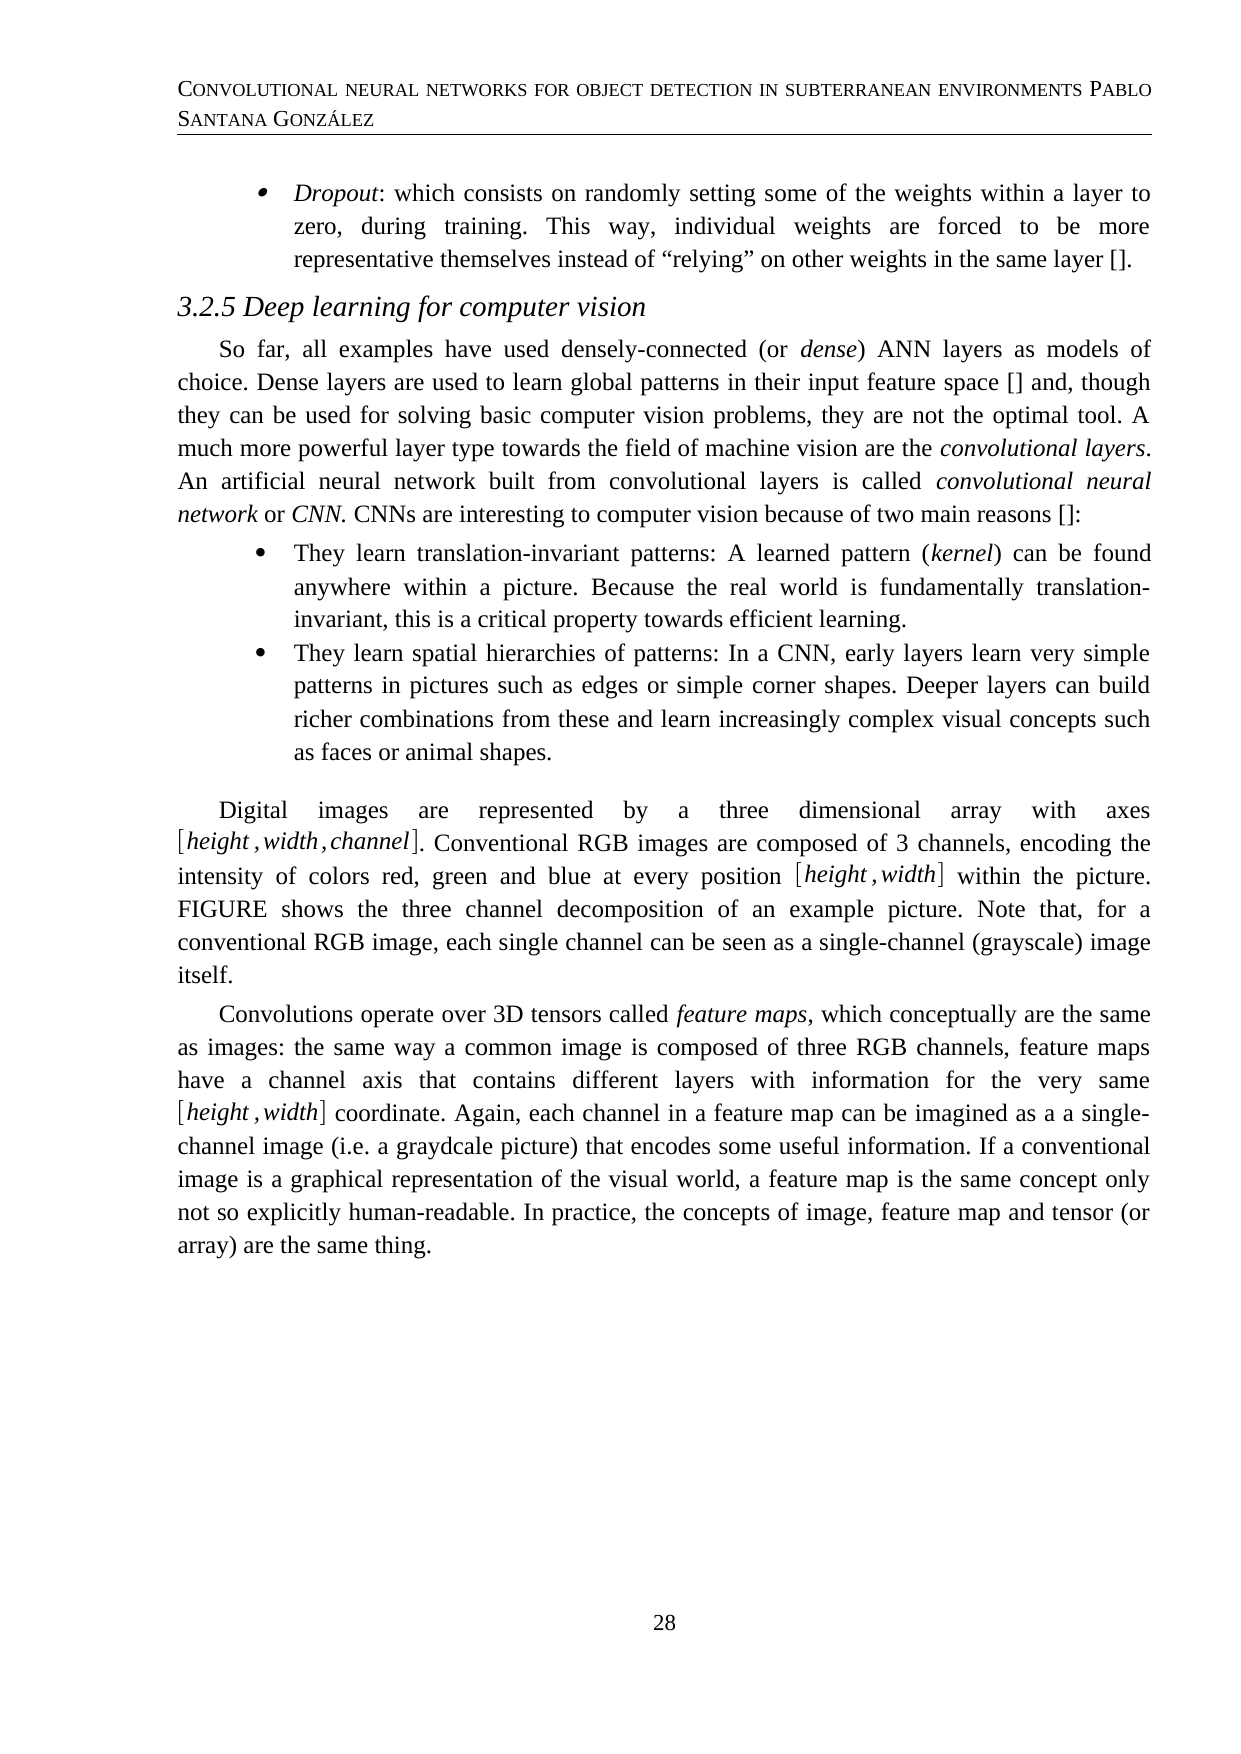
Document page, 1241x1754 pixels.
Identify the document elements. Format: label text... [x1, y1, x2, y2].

list They learn spatial hierarchies of patterns: In a CNN, early layers learn very simple patterns in pictures such as edges or simple corner shapes. Deeper layers can build richer combinations from these and learn increasingly complex visual concepts such as faces or animal shapes. [256, 638, 1152, 765]
text Digital images are represented by a three dimensional array with axes . Conventional RGB images are composed of 3 channels, encoding the intensity of colors red, green and blue at every position within the picture. FIGURE shows the three channel decomposition of an example picture. Note that, for a conventional RGB image, each single channel can be seen as a single-channel (grayscale) image itself. [177, 795, 1152, 988]
list They learn translation-invariant patterns: A learned pattern (kernel) can be found anywhere within a picture. Because the real world is fundamentally translation-invariant, this is a critical property towards efficient learning. [256, 538, 1152, 633]
list Dropout: which consists on randomly setting some of the weights within a layer to zero, during training. This way, individual weights are forced to be more representative themselves instead of “relying” on other weights in the same layer []. [256, 178, 1152, 273]
subtitle Deep learning for computer vision [177, 289, 1152, 323]
text So far, all examples have used densely-connected (or dense) ANN layers as models of choice. Dense layers are used to learn global patterns in their input feature space [] and, though they can be used for solving basic computer vision problems, they are not the optimal tool. A much more powerful layer type towards the field of machine vision are the convolutional layers. An artificial neural network built from convolutional layers is called convolutional neural network or CNN. CNNs are interesting to computer vision because of two main reasons []: [177, 334, 1152, 528]
text Convolutions operate over 3D tensors called feature maps, which conceptually are the same as images: the same way a common image is composed of three RGB channels, feature maps have a channel axis that contains different layers with information for the very same coordinate. Again, each channel in a feature map can be imagined as a a single-channel image (i.e. a graydcale picture) that encodes some useful information. If a conventional image is a graphical representation of the visual world, a feature map is the same concept only not so explicitly human-readable. In practice, the concepts of image, feature map and tensor (or array) are the same thing. [177, 999, 1152, 1259]
